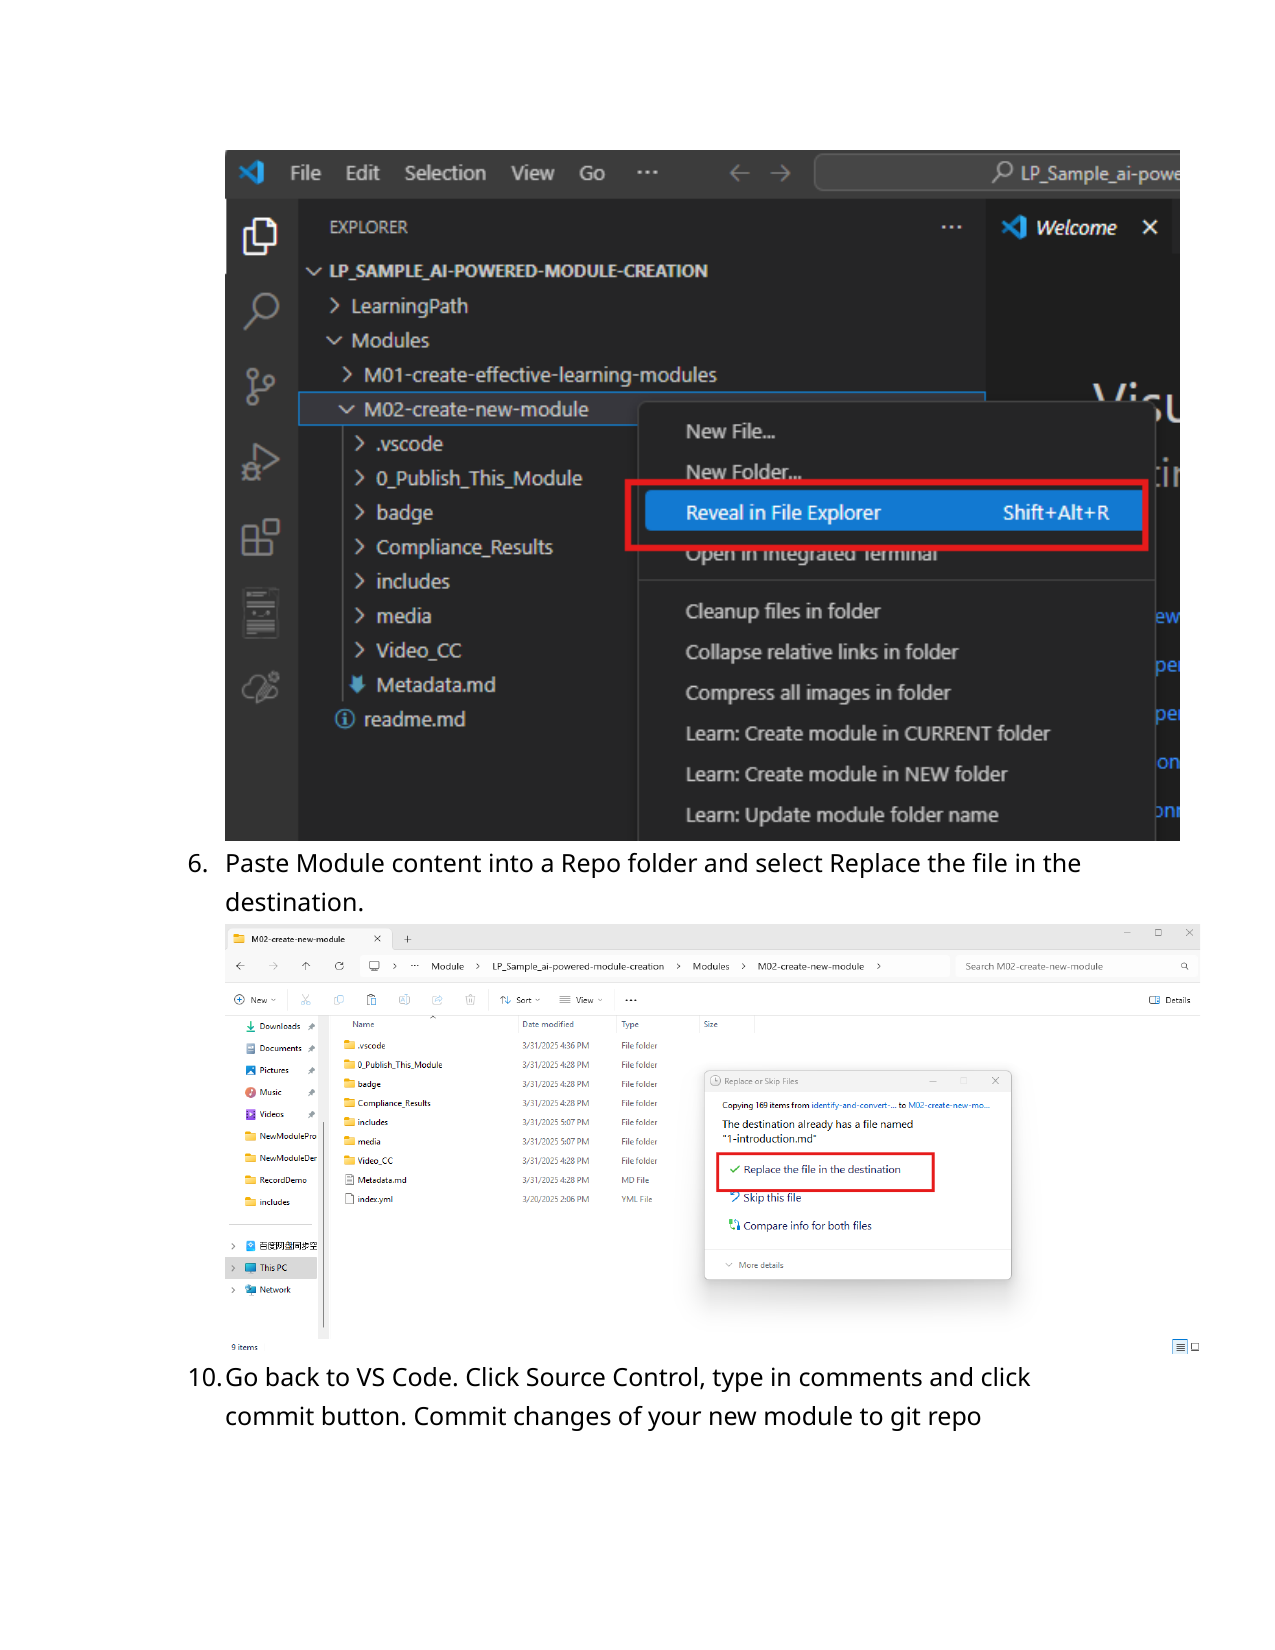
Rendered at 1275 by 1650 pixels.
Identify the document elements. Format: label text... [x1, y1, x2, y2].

picture [225, 924, 1200, 1354]
list Go back to VS Code. Click Source Control, type in comments and click commit button. Commit changes of your new module to git repo [187, 1359, 1125, 1432]
picture [225, 150, 1180, 841]
list Paste Module content into a Repo folder and select Replace the file in the destination. [187, 846, 1125, 919]
